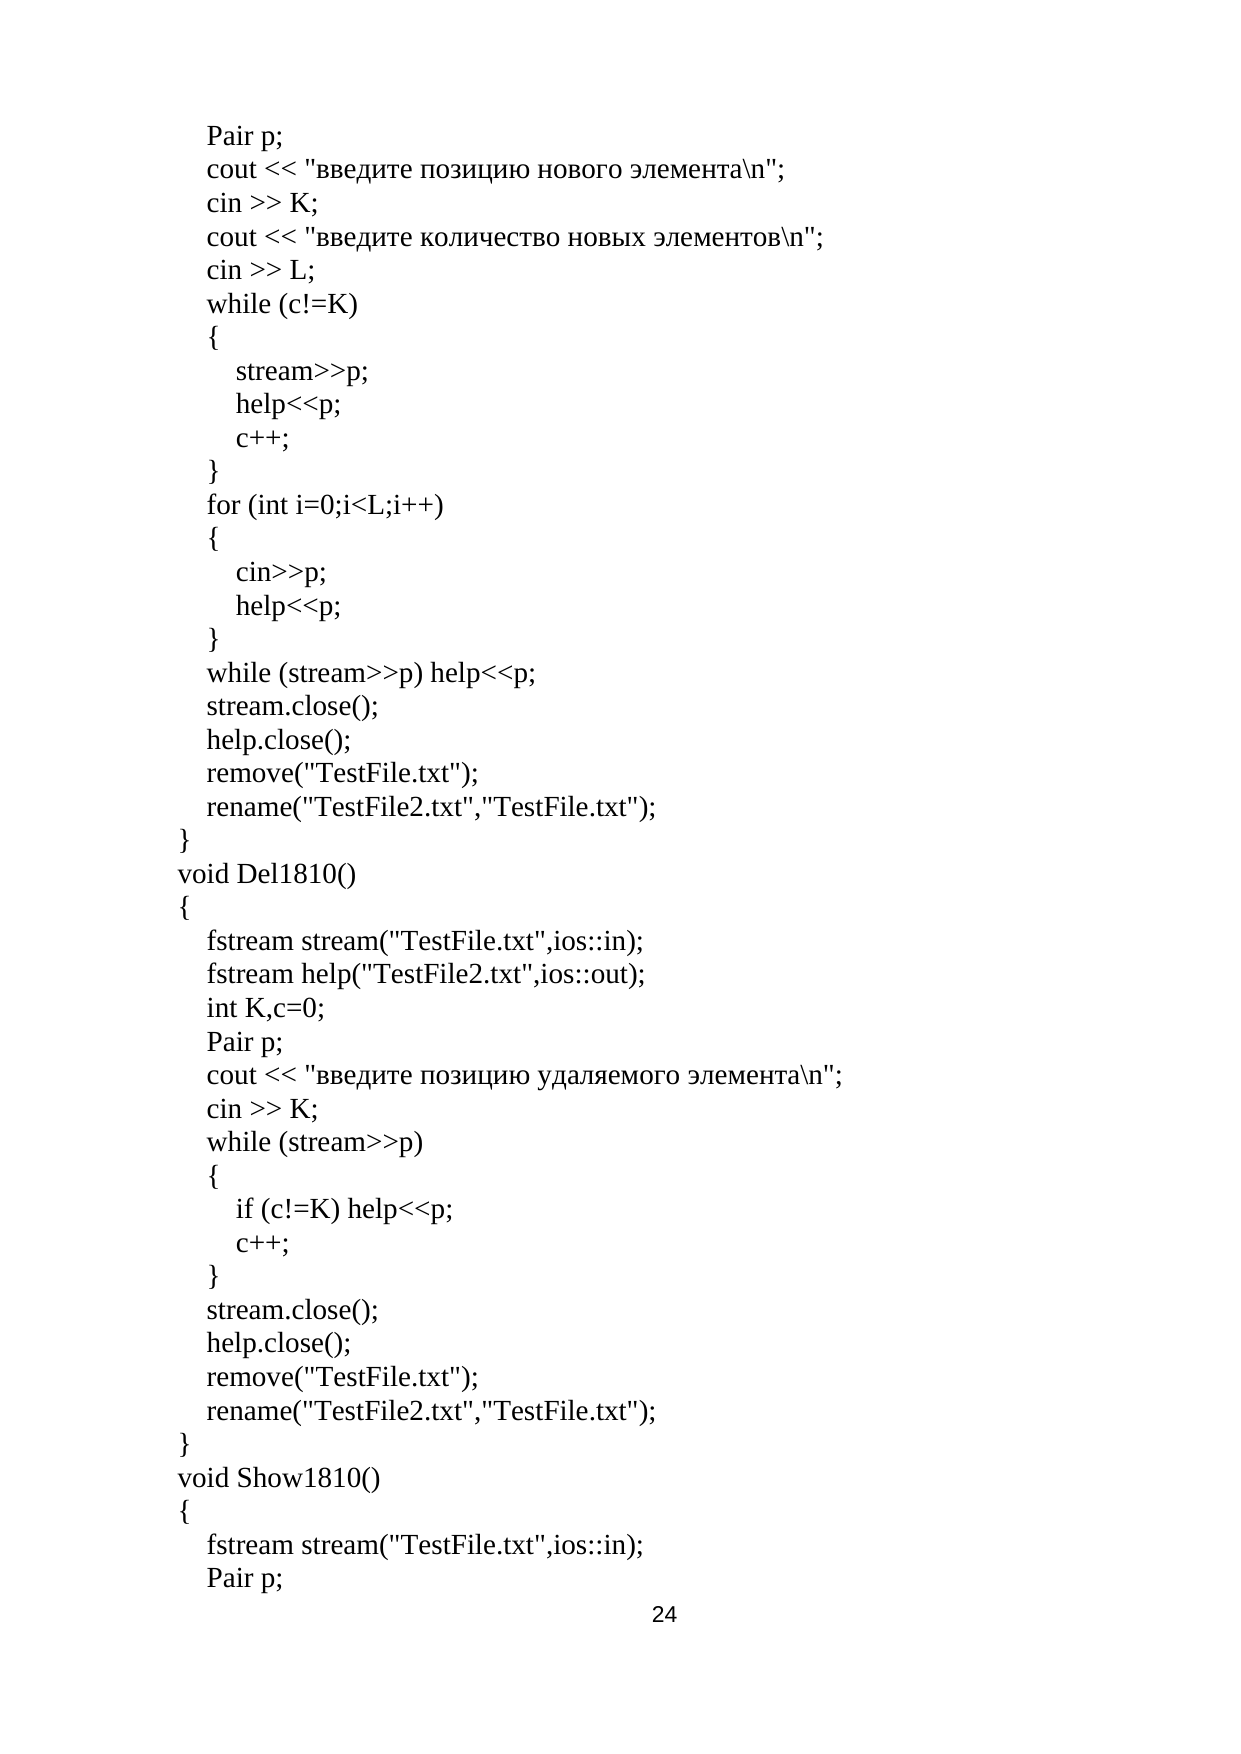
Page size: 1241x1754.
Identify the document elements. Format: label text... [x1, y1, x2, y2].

text int K,c=0; [177, 990, 1152, 1024]
text cin >> L; [177, 252, 1152, 286]
text fstream help("TestFile2.txt",ios::out); [177, 957, 1152, 990]
text fstream stream("TestFile.txt",ios::in); [177, 923, 1152, 957]
text cin>>p; [177, 554, 1152, 588]
text c++; [177, 1225, 1152, 1258]
text if (c!=K) help<<p; [177, 1191, 1152, 1225]
text { [177, 319, 1152, 353]
text Pair p; [177, 1560, 1152, 1594]
text { [177, 889, 1152, 923]
text void Show1810() [177, 1460, 1152, 1493]
text remove("TestFile.txt"); [177, 1359, 1152, 1393]
text cin >> K; [177, 1091, 1152, 1124]
text for (int i=0;i<L;i++) [177, 487, 1152, 521]
text stream.close(); [177, 688, 1152, 722]
text } [177, 1258, 1152, 1292]
text } [177, 621, 1152, 655]
text help.close(); [177, 1326, 1152, 1359]
text } [177, 822, 1152, 856]
text rename("TestFile2.txt","TestFile.txt"); [177, 789, 1152, 822]
text } [177, 453, 1152, 487]
text { [177, 1158, 1152, 1191]
text stream.close(); [177, 1292, 1152, 1326]
text remove("TestFile.txt"); [177, 755, 1152, 789]
text void Del1810() [177, 856, 1152, 889]
text help<<p; [177, 588, 1152, 621]
text { [177, 521, 1152, 554]
text while (c!=K) [177, 286, 1152, 319]
text Pair p; [177, 1024, 1152, 1057]
text cin >> K; [177, 185, 1152, 219]
text while (stream>>p) help<<p; [177, 655, 1152, 688]
text Pair p; [177, 118, 1152, 152]
text fstream stream("TestFile.txt",ios::in); [177, 1527, 1152, 1560]
text c++; [177, 420, 1152, 453]
text cout << "введите позицию нового элемента\n"; [177, 152, 1152, 185]
text help.close(); [177, 722, 1152, 755]
text rename("TestFile2.txt","TestFile.txt"); [177, 1393, 1152, 1426]
text while (stream>>p) [177, 1124, 1152, 1158]
text cout << "введите количество новых элементов\n"; [177, 219, 1152, 252]
text cout << "введите позицию удаляемого элемента\n"; [177, 1057, 1152, 1091]
text { [177, 1493, 1152, 1527]
text help<<p; [177, 386, 1152, 420]
text stream>>p; [177, 353, 1152, 386]
text } [177, 1426, 1152, 1460]
